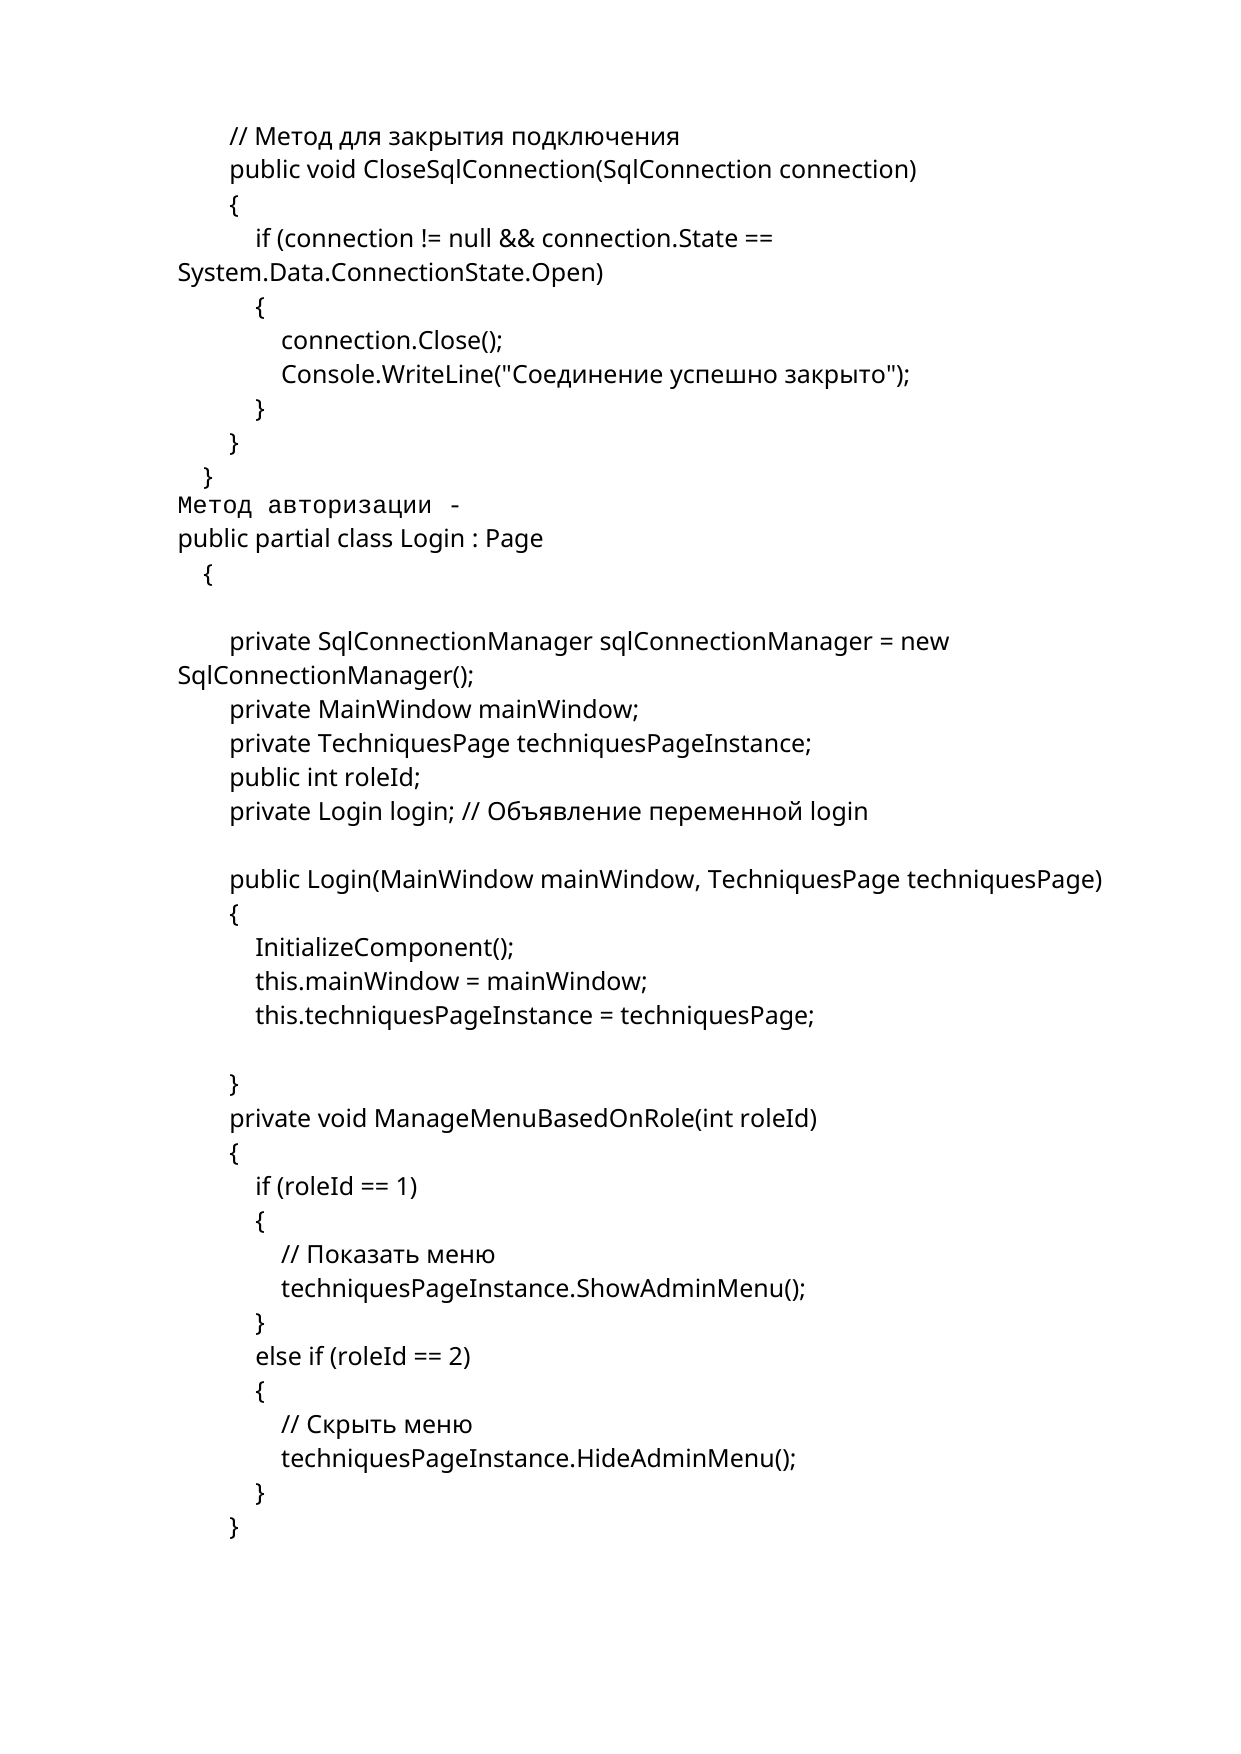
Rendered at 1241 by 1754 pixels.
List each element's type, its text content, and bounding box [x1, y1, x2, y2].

text private SqlConnectionManager sqlConnectionManager = new SqlConnectionManager(); [177, 623, 1152, 691]
text { [177, 1202, 1152, 1236]
text private TechniquesPage techniquesPageInstance; [177, 726, 1152, 759]
text { [177, 555, 1152, 589]
text { [177, 288, 1152, 322]
text private MainWindow mainWindow; [177, 691, 1152, 726]
text public Login(MainWindow mainWindow, TechniquesPage techniquesPage) [177, 862, 1152, 896]
text techniquesPageInstance.HideAdminMenu(); [177, 1441, 1152, 1475]
text private void ManageMenuBasedOnRole(int roleId) [177, 1100, 1152, 1134]
text else if (roleId == 2) [177, 1339, 1152, 1373]
text { [177, 896, 1152, 930]
text this.techniquesPageInstance = techniquesPage; [177, 998, 1152, 1032]
text // Метод для закрытия подключения [177, 118, 1152, 152]
text InitializeComponent(); [177, 930, 1152, 964]
text if (connection != null && connection.State == System.Data.ConnectionState.Open) [177, 220, 1152, 288]
text } [177, 1304, 1152, 1339]
text // Скрыть меню [177, 1407, 1152, 1441]
text public partial class Login : Page [177, 521, 1152, 555]
text } [177, 459, 1152, 493]
text { [177, 186, 1152, 220]
text public void CloseSqlConnection(SqlConnection connection) [177, 152, 1152, 186]
text // Показать меню [177, 1236, 1152, 1271]
text Console.WriteLine("Соединение успешно закрыто"); [177, 357, 1152, 391]
text connection.Close(); [177, 322, 1152, 357]
text private Login login; // Объявление переменной login [177, 794, 1152, 828]
text } [177, 1066, 1152, 1100]
text } [177, 391, 1152, 425]
text public int roleId; [177, 759, 1152, 794]
text Метод авторизации - [177, 493, 1152, 521]
text this.mainWindow = mainWindow; [177, 964, 1152, 998]
text } [177, 425, 1152, 459]
text if (roleId == 1) [177, 1168, 1152, 1202]
text { [177, 1134, 1152, 1168]
text { [177, 1373, 1152, 1407]
text } [177, 1475, 1152, 1509]
text } [177, 1509, 1152, 1543]
text techniquesPageInstance.ShowAdminMenu(); [177, 1271, 1152, 1304]
